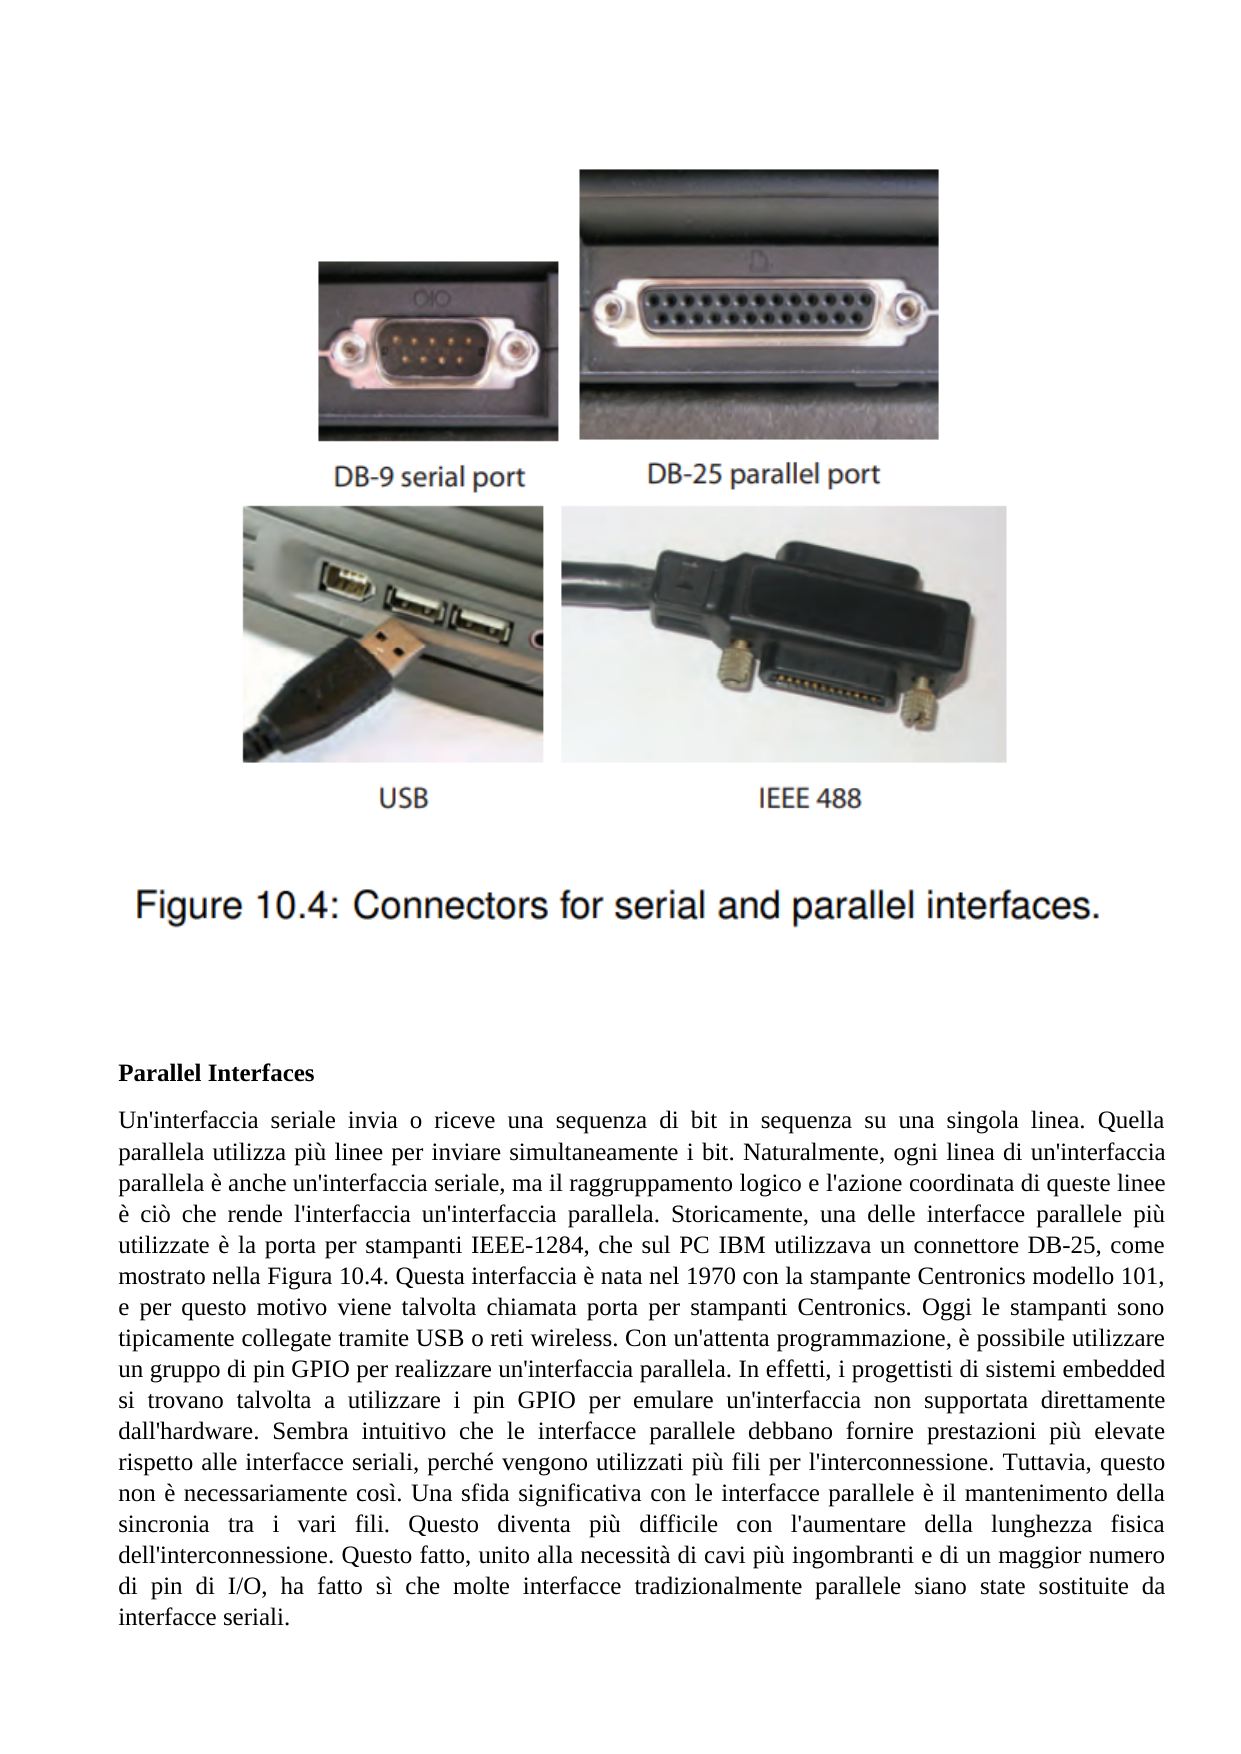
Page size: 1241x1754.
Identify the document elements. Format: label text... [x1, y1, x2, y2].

picture [118, 147, 1123, 944]
text Parallel Interfaces [118, 1058, 1167, 1087]
text Un'interfaccia seriale invia o riceve una sequenza di bit in sequenza su una singola linea. Quella parallela utilizza più linee per inviare simultaneamente i bit. Naturalmente, ogni linea di un'interfaccia parallela è anche un'interfaccia seriale, ma il raggruppamento logico e l'azione coordinata di queste linee è ciò che rende l'interfaccia un'interfaccia parallela. Storicamente, una delle interfacce parallele più utilizzate è la porta per stampanti IEEE-1284, che sul PC IBM utilizzava un connettore DB-25, come mostrato nella Figura 10.4. Questa interfaccia è nata nel 1970 con la stampante Centronics modello 101, e per questo motivo viene talvolta chiamata porta per stampanti Centronics. Oggi le stampanti sono tipicamente collegate tramite USB o reti wireless. Con un'attenta programmazione, è possibile utilizzare un gruppo di pin GPIO per realizzare un'interfaccia parallela. In effetti, i progettisti di sistemi embedded si trovano talvolta a utilizzare i pin GPIO per emulare un'interfaccia non supportata direttamente dall'hardware. Sembra intuitivo che le interfacce parallele debbano fornire prestazioni più elevate rispetto alle interfacce seriali, perché vengono utilizzati più fili per l'interconnessione. Tuttavia, questo non è necessariamente così. Una sfida significativa con le interfacce parallele è il mantenimento della sincronia tra i vari fili. Questo diventa più difficile con l'aumentare della lunghezza fisica dell'interconnessione. Questo fatto, unito alla necessità di cavi più ingombranti e di un maggior numero di pin di I/O, ha fatto sì che molte interfacce tradizionalmente parallele siano state sostituite da interfacce seriali. [118, 1106, 1167, 1631]
